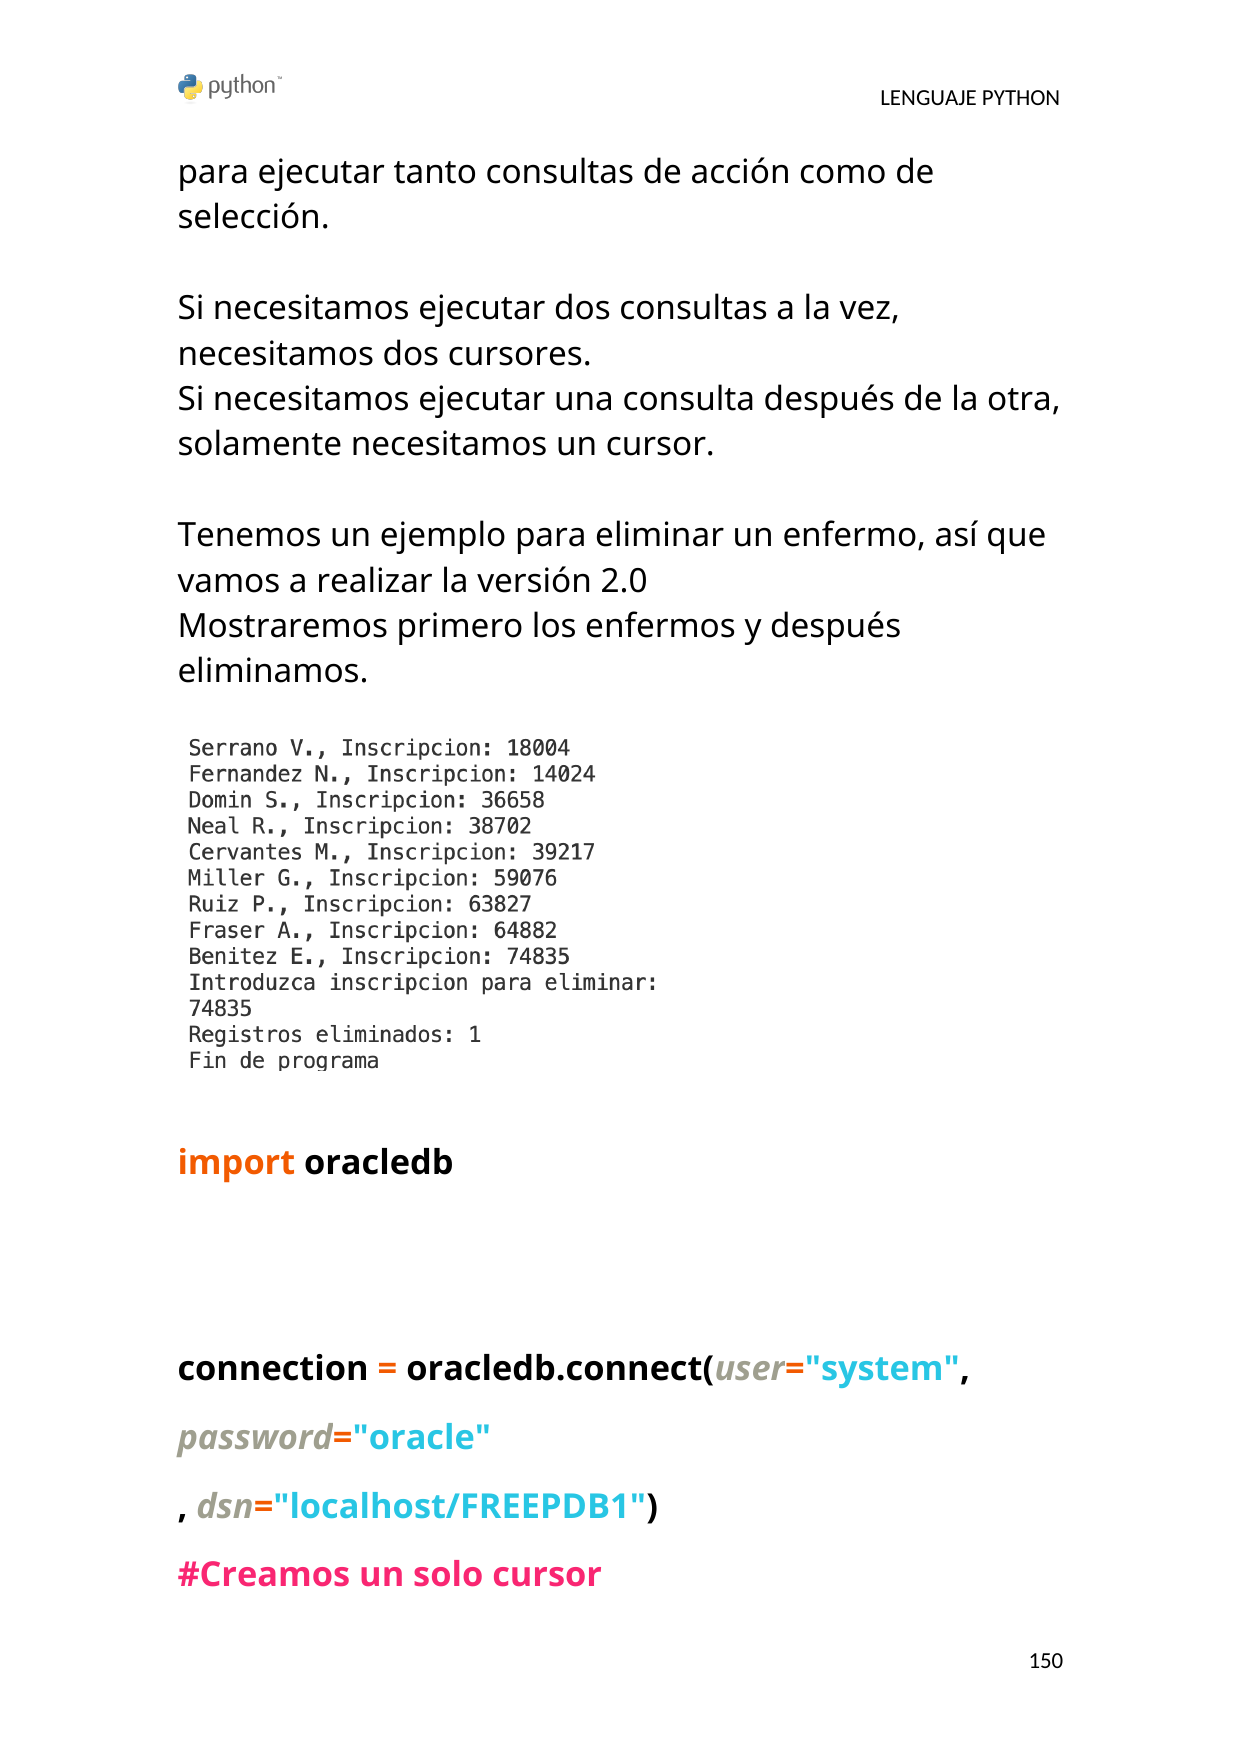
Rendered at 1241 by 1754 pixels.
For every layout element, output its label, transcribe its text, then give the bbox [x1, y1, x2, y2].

text Si necesitamos ejecutar una consulta después de la otra, solamente necesitamos un cursor. [177, 375, 1063, 466]
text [177, 148, 1063, 238]
text import oracledb [177, 1116, 1063, 1184]
text connection = oracledb.connect(user="system", password="oracle" [177, 1322, 1063, 1459]
text Mostraremos primero los enfermos y después eliminamos. [177, 602, 1063, 693]
text #Creamos un solo cursor [177, 1528, 1063, 1597]
picture [177, 738, 745, 1071]
text Tenemos un ejemplo para eliminar un enfermo, así que vamos a realizar la versión 2.0 [177, 511, 1063, 602]
picture [177, 73, 283, 105]
text Si necesitamos ejecutar dos consultas a la vez, necesitamos dos cursores. [177, 284, 1063, 375]
text , dsn="localhost/FREEPDB1") [177, 1459, 1063, 1528]
